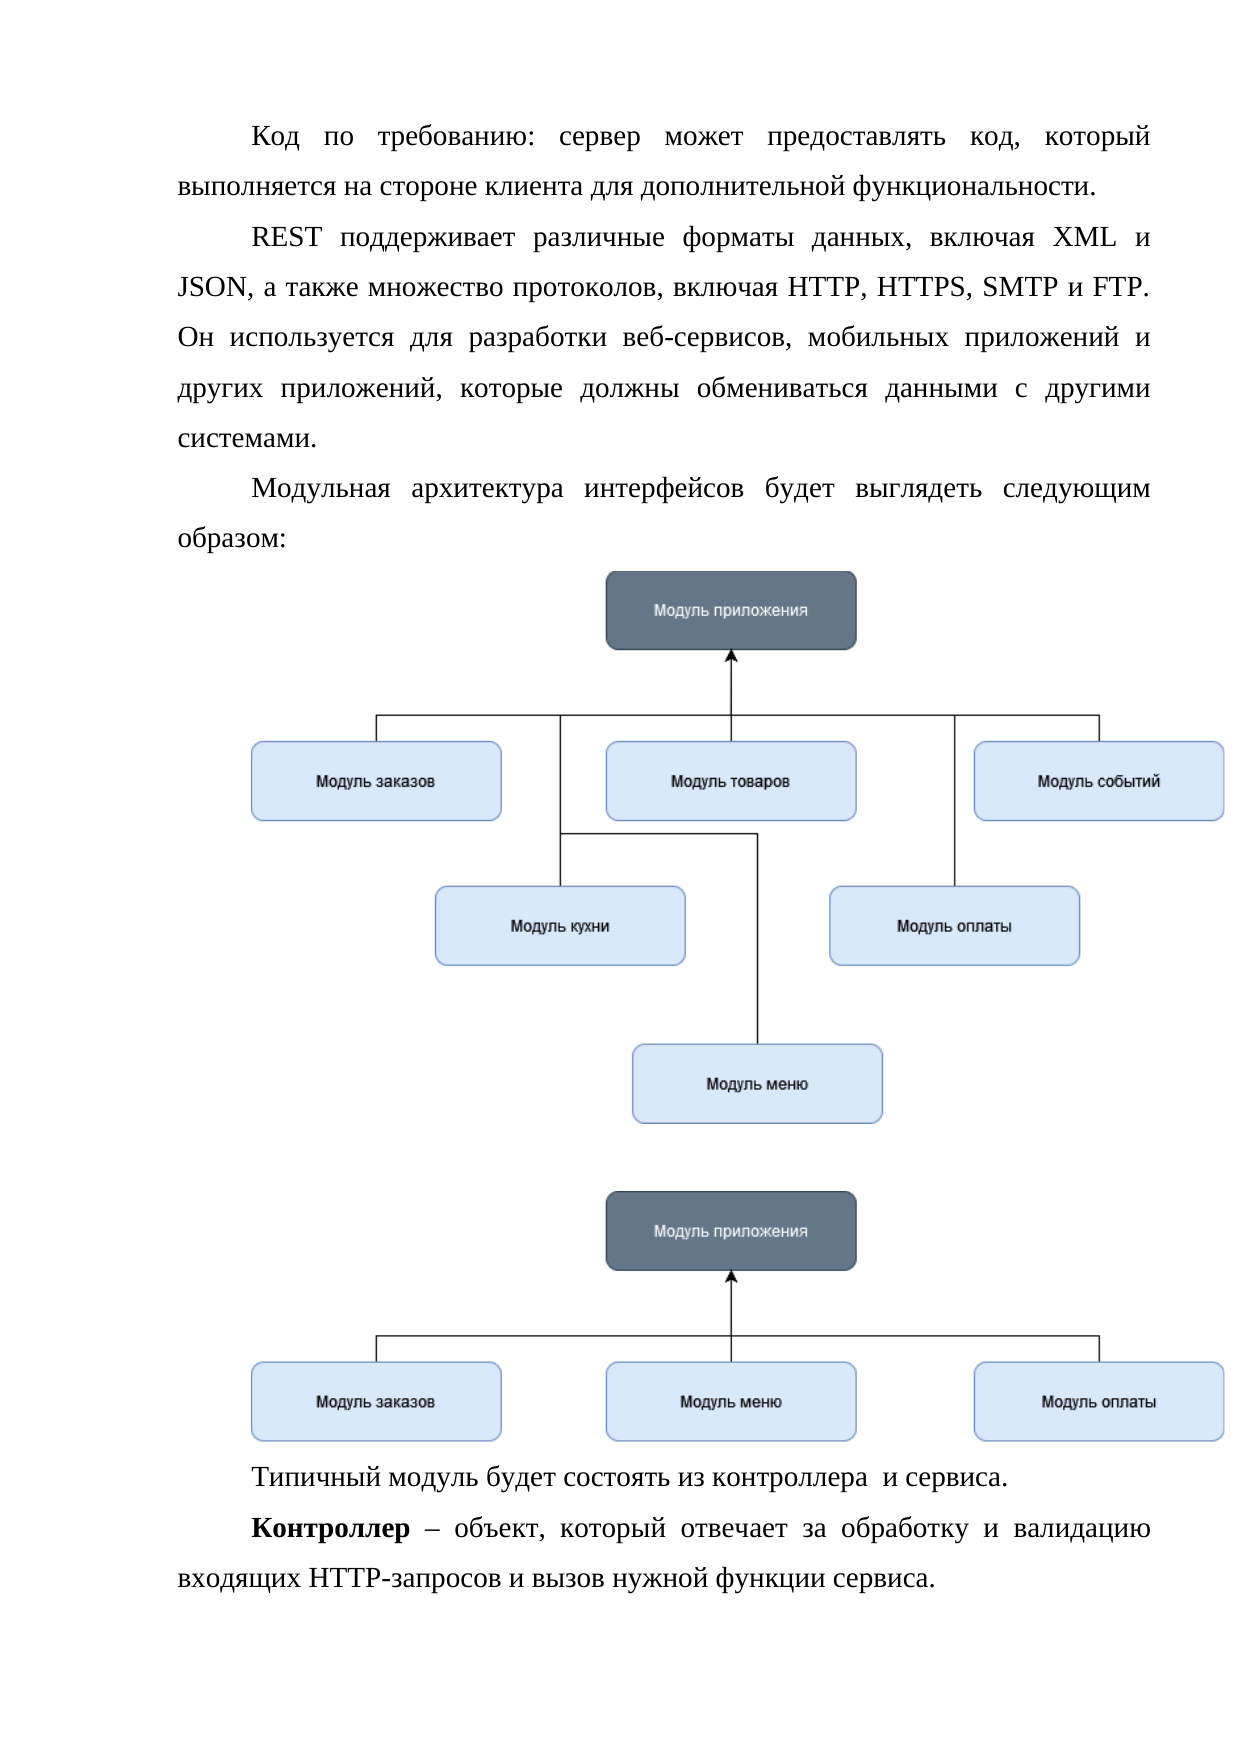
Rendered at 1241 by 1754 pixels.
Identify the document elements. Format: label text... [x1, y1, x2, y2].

text REST поддерживает различные форматы данных, включая XML и JSON, а также множество протоколов, включая HTTP, HTTPS, SMTP и FTP. Он используется для разработки веб-сервисов, мобильных приложений и других приложений, которые должны обмениваться данными с другими системами. [177, 219, 1152, 453]
text Код по требованию: сервер может предоставлять код, который выполняется на стороне клиента для дополнительной функциональности. [177, 118, 1152, 202]
picture [251, 571, 1225, 1124]
text Модульная архитектура интерфейсов будет выглядеть следующим образом: [177, 470, 1152, 554]
picture [251, 1191, 1225, 1443]
text Типичный модуль будет состоять из контроллера и сервиса. [177, 1459, 1152, 1493]
text Контроллер – объект, который отвечает за обработку и валидацию входящих HTTP-запросов и вызов нужной функции сервиса. [177, 1510, 1152, 1594]
